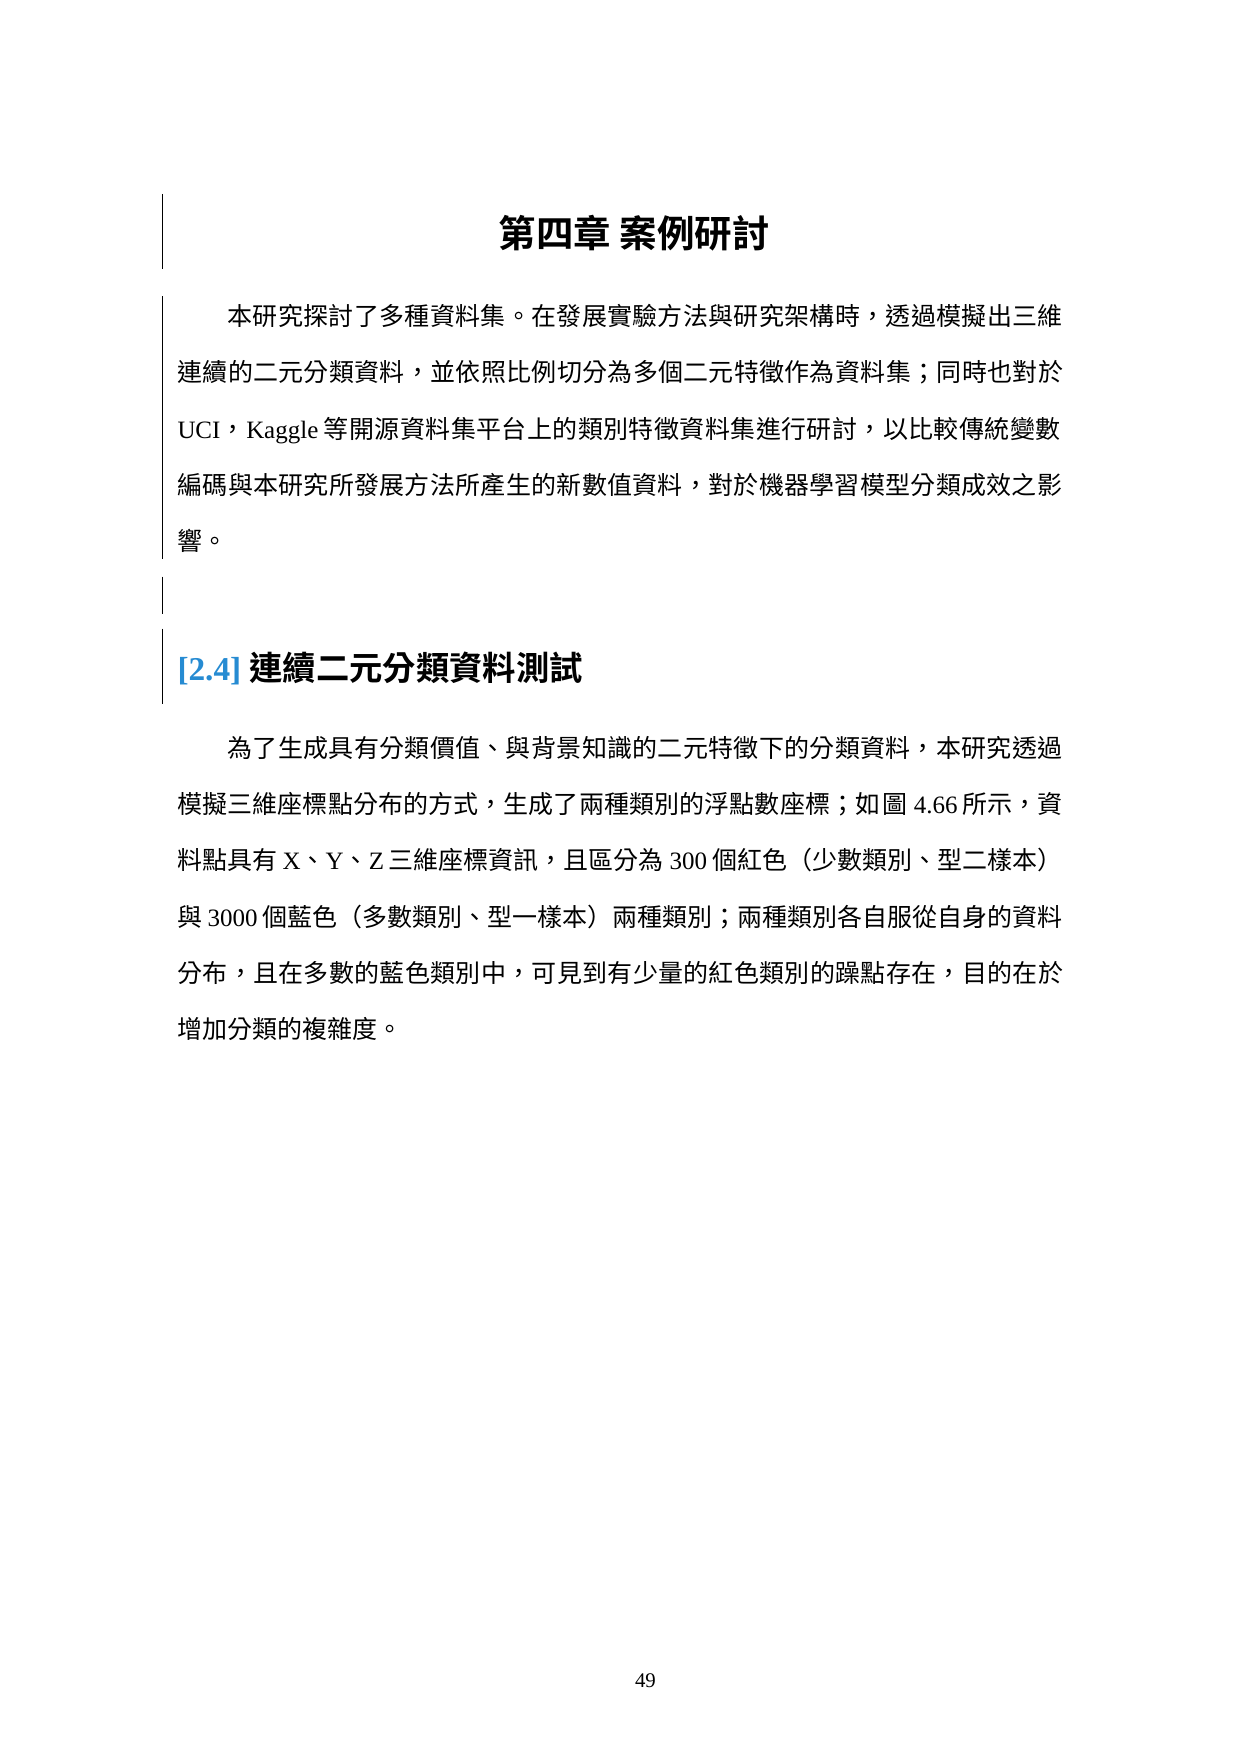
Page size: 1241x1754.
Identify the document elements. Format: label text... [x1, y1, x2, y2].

text 為了生成具有分類價值、與背景知識的二元特徵下的分類資料，本研究透過模擬三維座標點分布的方式，生成了兩種類別的浮點數座標；如所示，資料點具有X、Y、Z三維座標資訊，且區分為300個紅色（少數類別、型二樣本）與3000個藍色（多數類別、型一樣本）兩種類別；兩種類別各自服從自身的資料分布，且在多數的藍色類別中，可見到有少量的紅色類別的躁點存在，目的在於增加分類的複雜度。 [177, 728, 1063, 1046]
subtitle 第四章 案例研討 [177, 194, 1063, 269]
text 本研究探討了多種資料集。在發展實驗方法與研究架構時，透過模擬出三維連續的二元分類資料，並依照比例切分為多個二元特徵作為資料集；同時也對於UCI，Kaggle等開源資料集平台上的類別特徵資料集進行研討，以比較傳統變數編碼與本研究所發展方法所產生的新數值資料，對於機器學習模型分類成效之影響。 [177, 296, 1063, 558]
subtitle 連續二元分類資料測試 [177, 628, 1063, 703]
